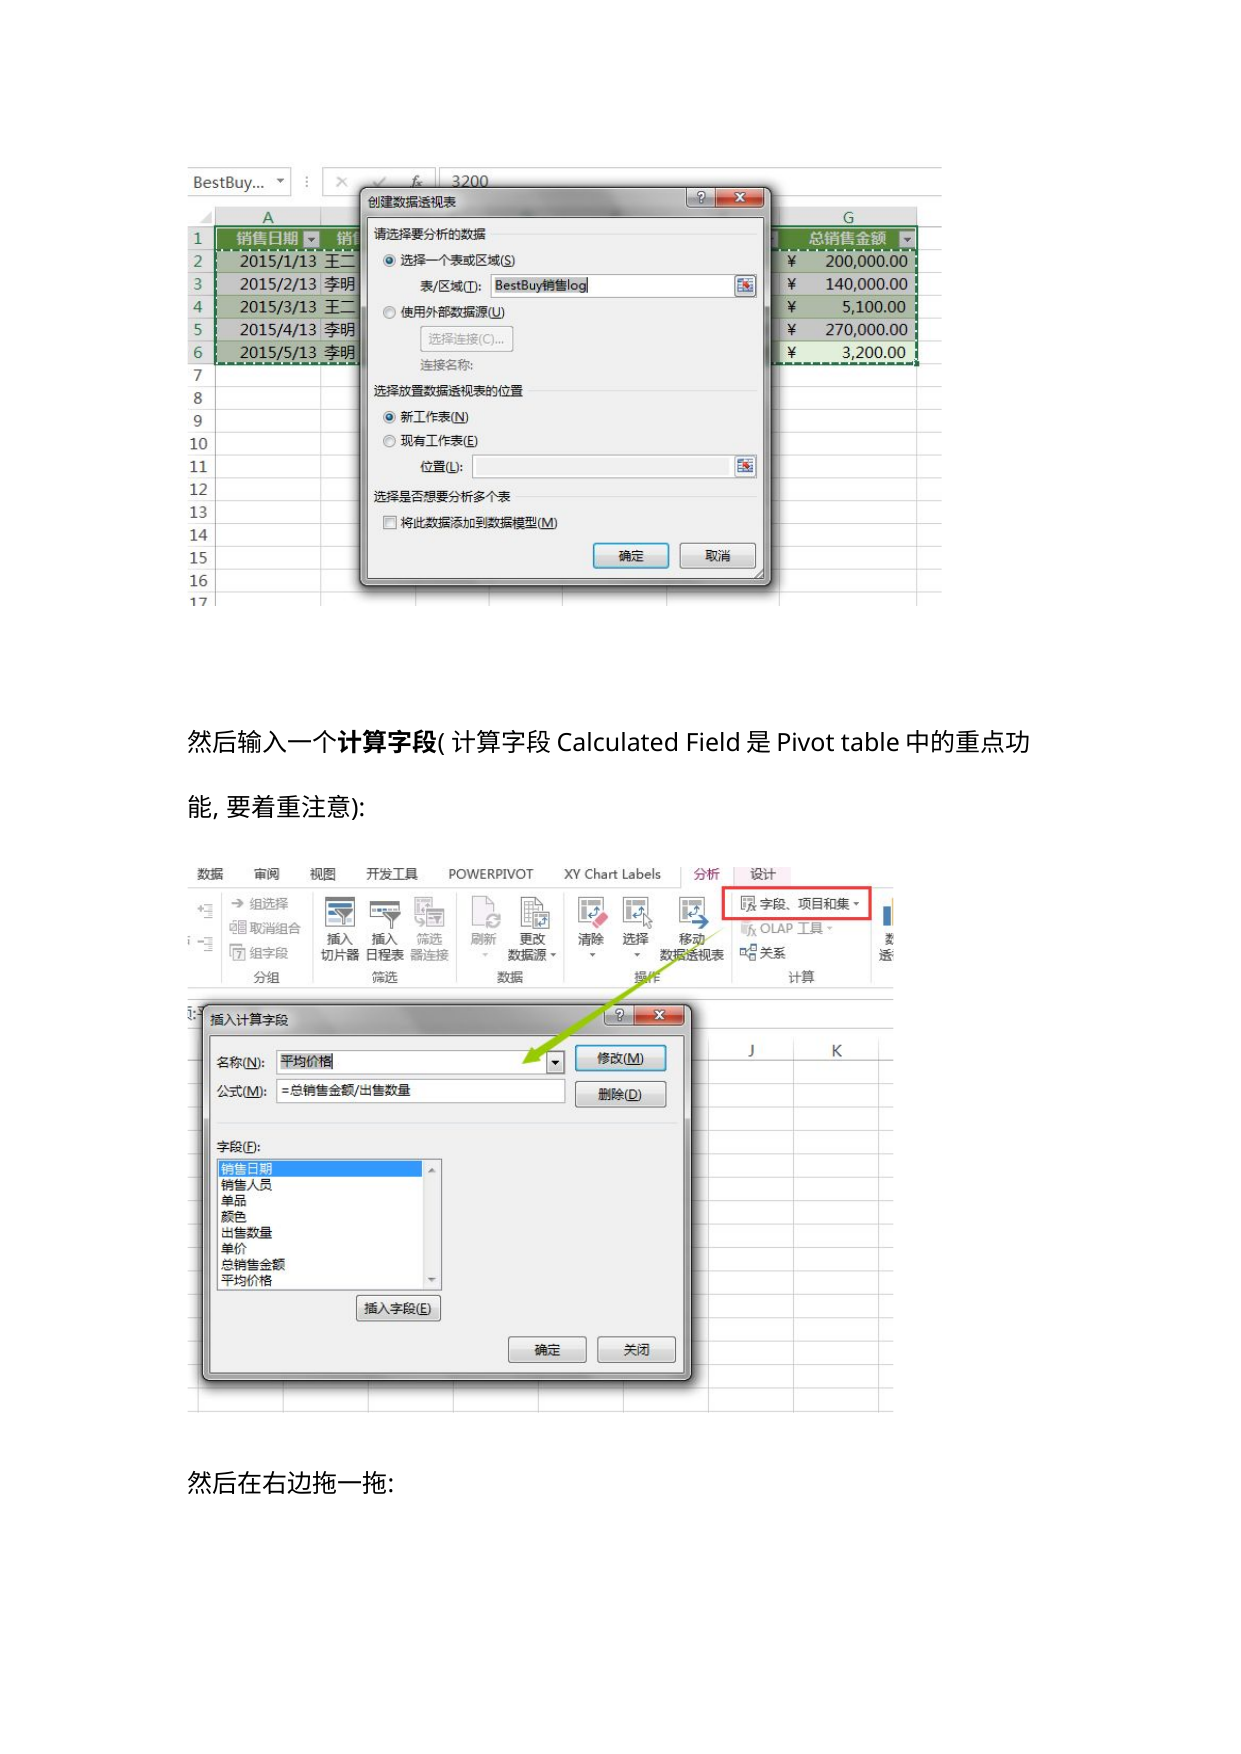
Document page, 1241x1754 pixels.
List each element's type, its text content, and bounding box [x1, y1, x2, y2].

text 然后在右边拖一拖: [187, 1449, 1053, 1514]
picture [187, 867, 894, 1413]
text 然后输入一个计算字段( 计算字段Calculated Field是Pivot table中的重点功能, 要着重注意): [187, 708, 1053, 838]
picture [187, 162, 942, 606]
